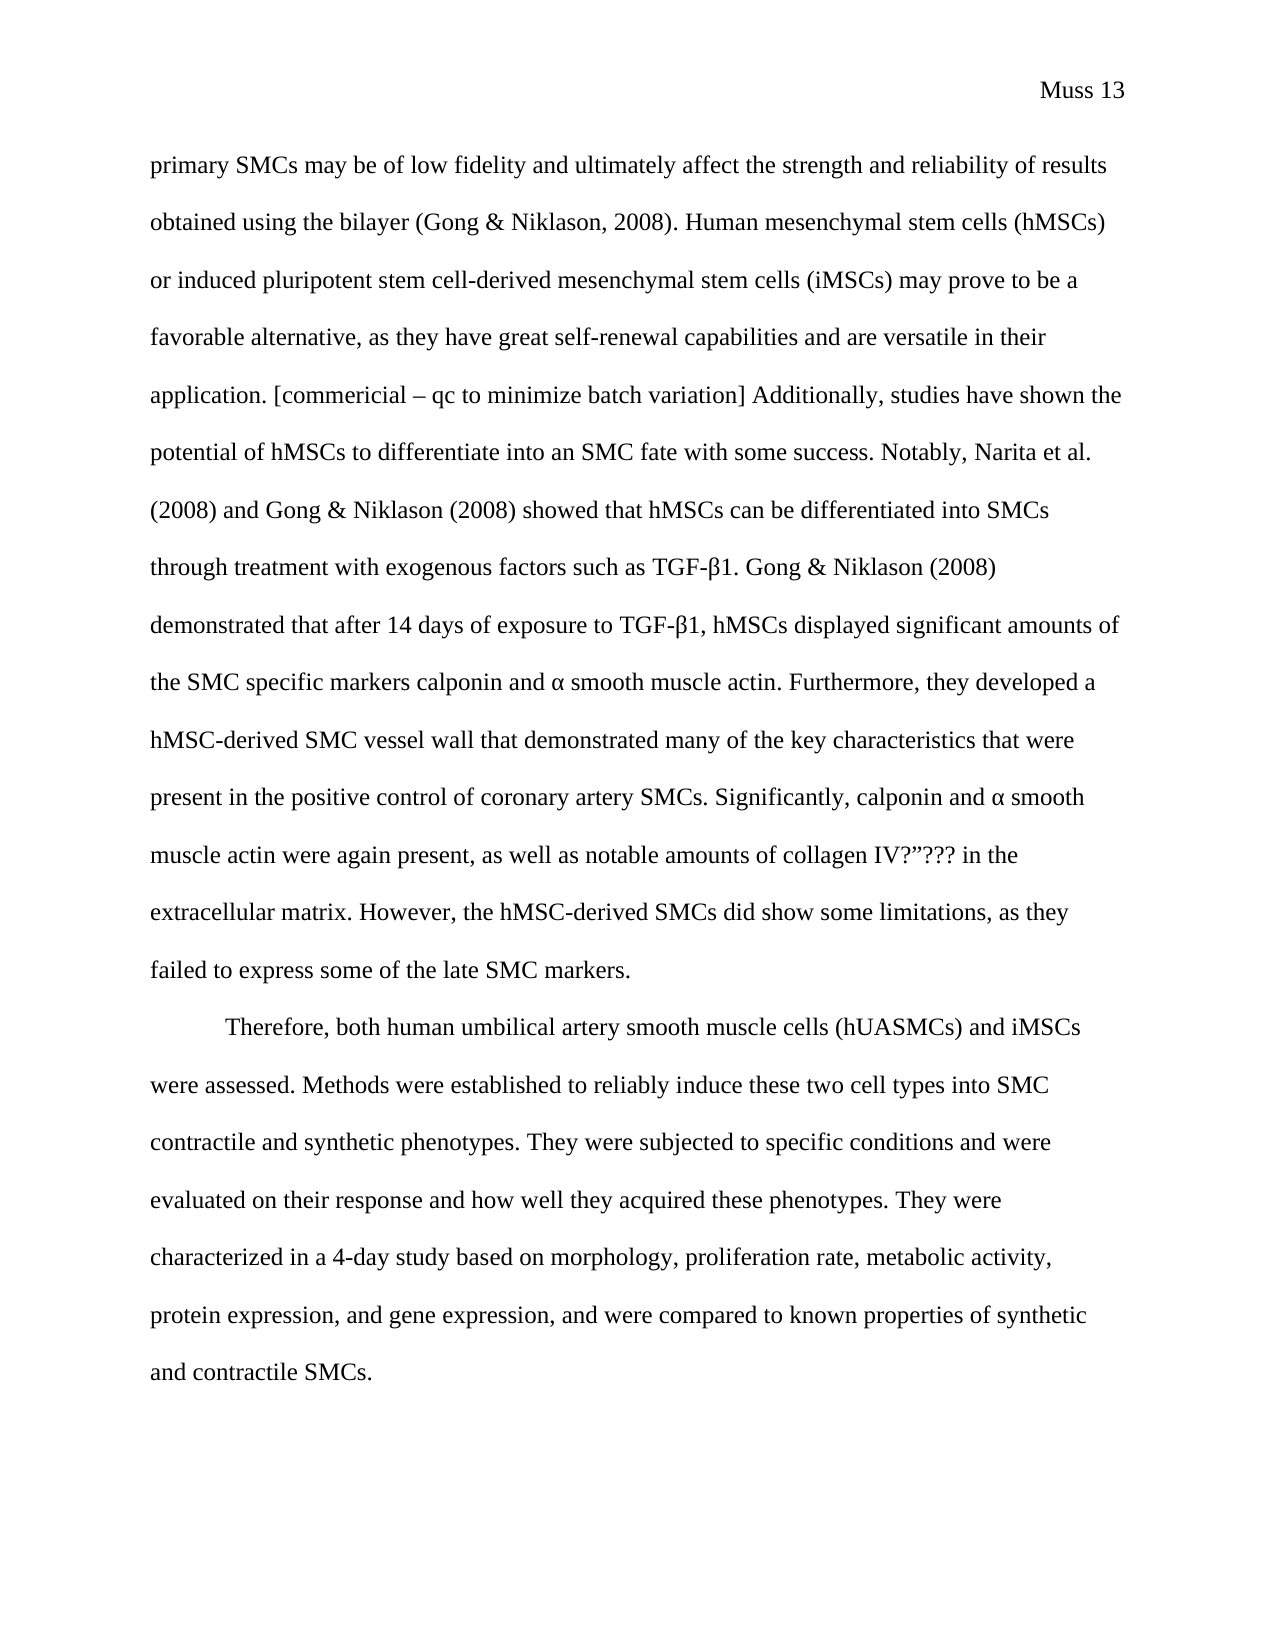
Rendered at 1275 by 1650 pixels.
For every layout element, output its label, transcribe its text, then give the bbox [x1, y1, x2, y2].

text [150, 150, 1125, 984]
text Therefore, both human umbilical artery smooth muscle cells (hUASMCs) and iMSCs were assessed. Methods were established to reliably induce these two cell types into SMC contractile and synthetic phenotypes. They were subjected to specific conditions and were evaluated on their response and how well they acquired these phenotypes. They were characterized in a 4-day study based on morphology, proliferation rate, metabolic activity, protein expression, and gene expression, and were compared to known properties of synthetic and contractile SMCs. [150, 1012, 1125, 1386]
